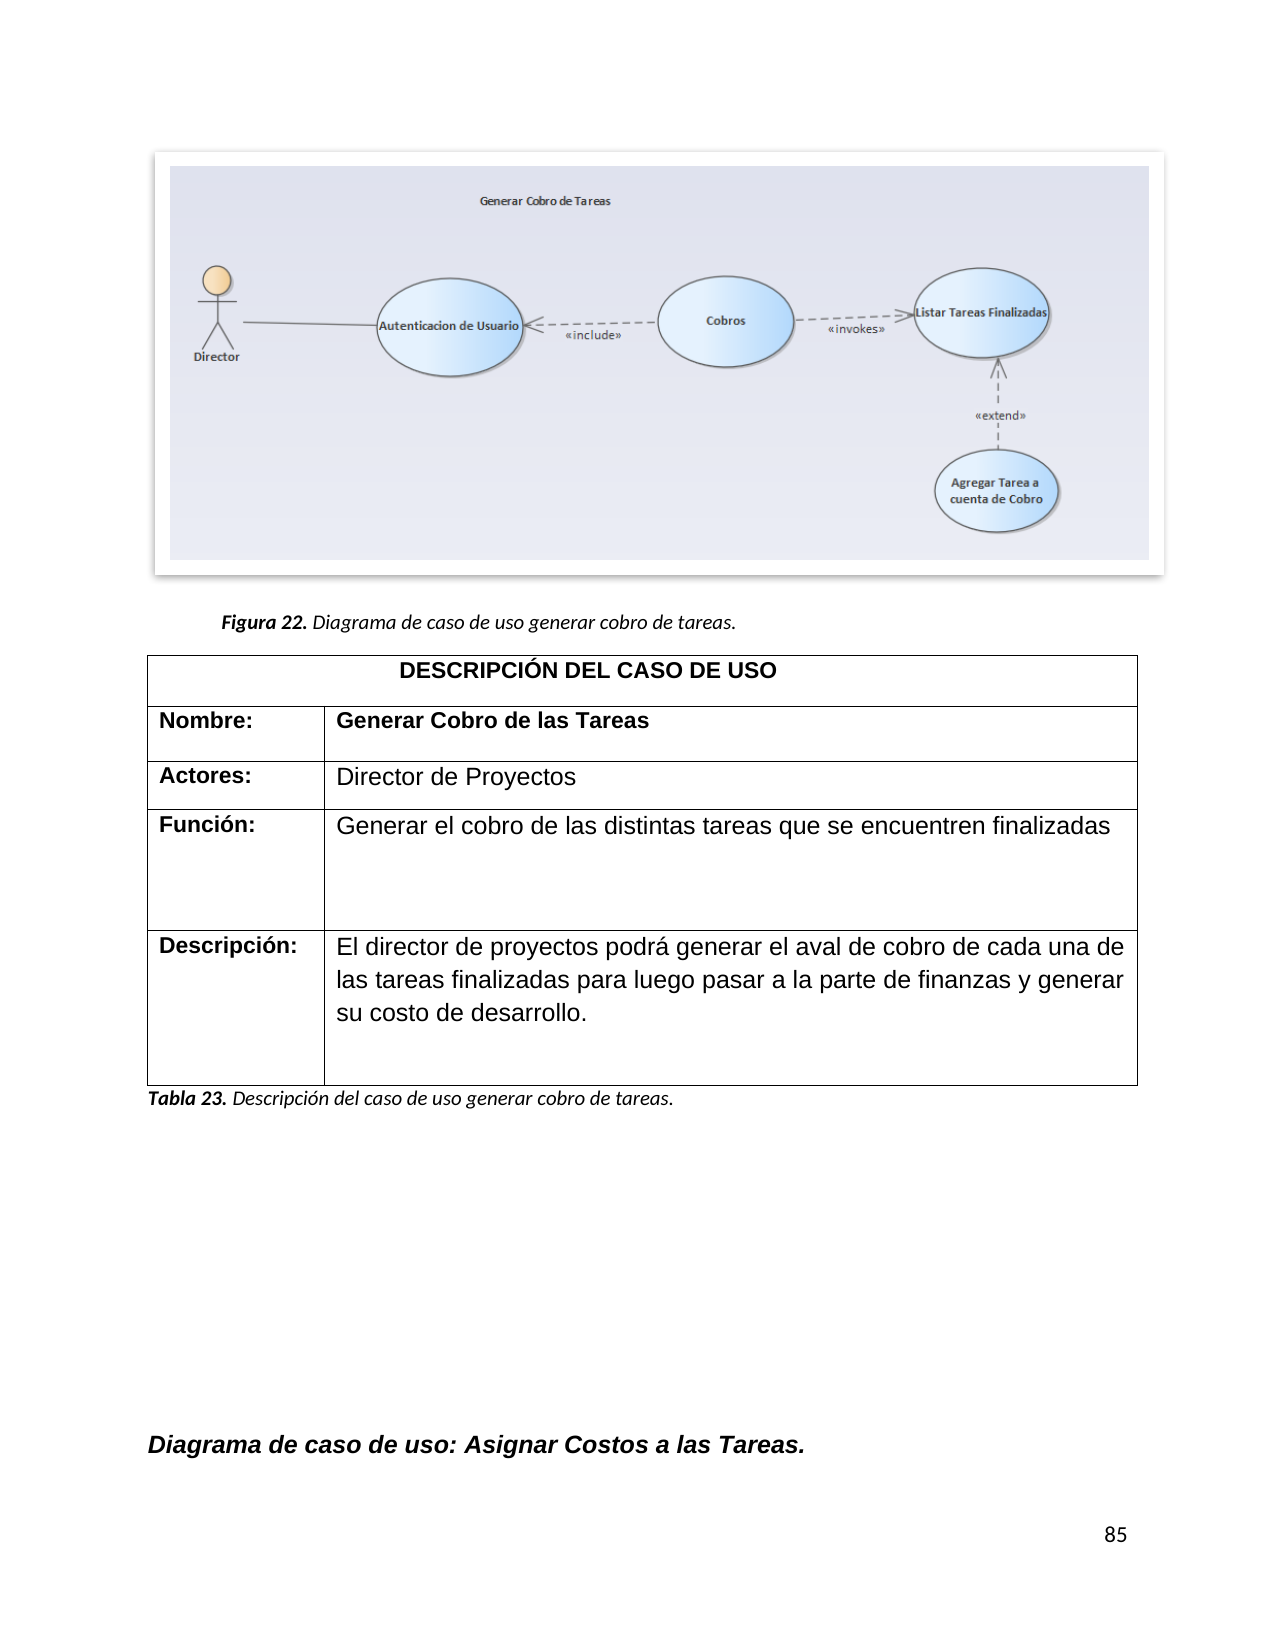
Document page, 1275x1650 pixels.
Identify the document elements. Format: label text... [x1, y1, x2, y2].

picture [170, 166, 1149, 560]
table_header [148, 656, 325, 706]
text Tabla 23. Descripción del caso de uso generar cobro de tareas. [148, 1086, 1127, 1111]
table_cell Descripción: [148, 931, 324, 1084]
table_cell Nombre: [148, 707, 324, 761]
text Diagrama de caso de uso: Asignar Costos a las Tareas. [148, 1429, 1127, 1458]
table_cell Generar el cobro de las distintas tareas que se encuentren finalizadas [325, 810, 1137, 930]
table_cell Función: [148, 810, 324, 930]
table_header DESCRIPCIÓN DEL CASO DE USO [325, 656, 1137, 706]
table_cell Actores: [148, 762, 324, 809]
table_cell El director de proyectos podrá generar el aval de cobro de cada una de las tareas finalizadas para luego pasar a la parte de finanzas y generar su costo de desarrollo. [325, 931, 1137, 1084]
table_cell Director de Proyectos [325, 762, 1137, 809]
table_cell Generar Cobro de las Tareas [325, 707, 1137, 761]
text Figura 22. Diagrama de caso de uso generar cobro de tareas. [148, 609, 1127, 635]
